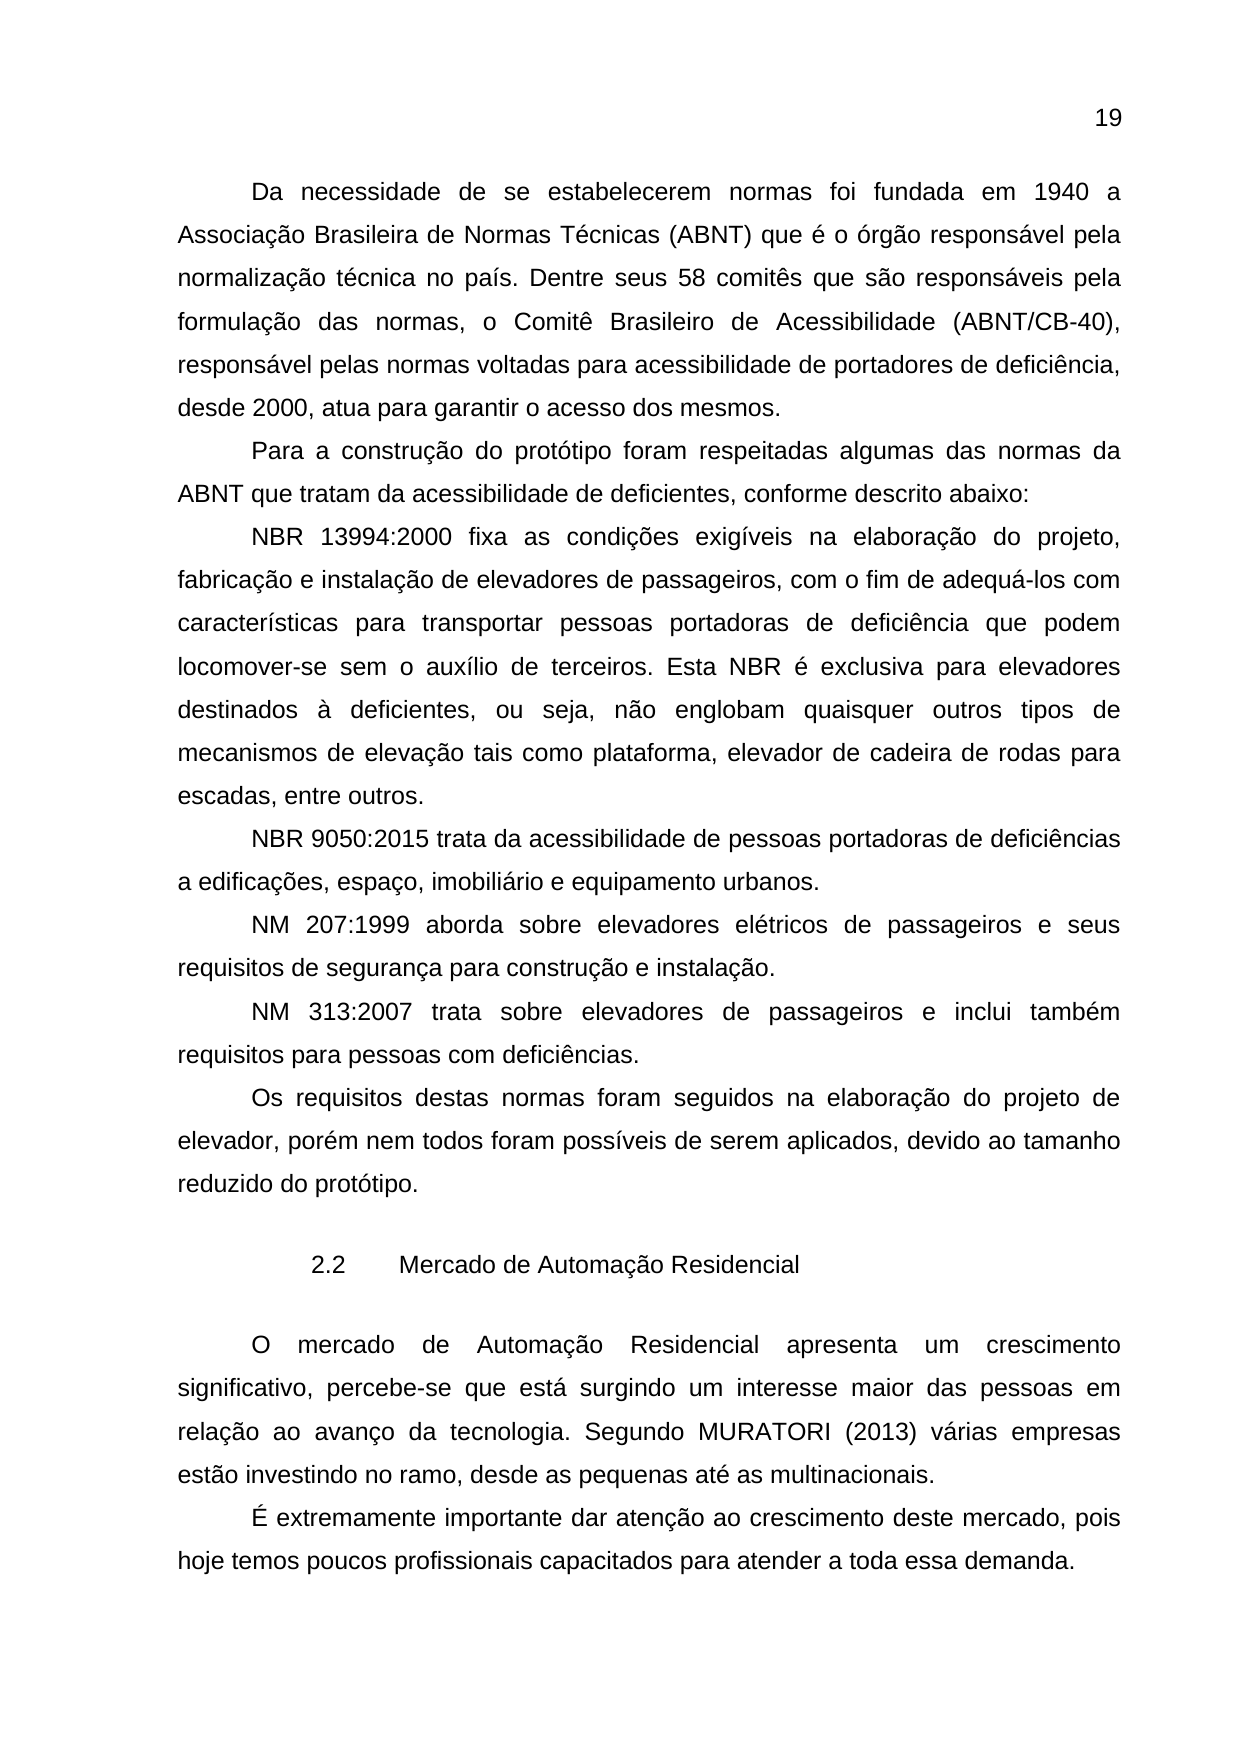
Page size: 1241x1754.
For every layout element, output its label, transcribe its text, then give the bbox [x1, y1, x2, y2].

text NBR 9050:2015 trata da acessibilidade de pessoas portadoras de deficiências a edificações, espaço, imobiliário e equipamento urbanos. [177, 824, 1122, 896]
text É extremamente importante dar atenção ao crescimento deste mercado, pois hoje temos poucos profissionais capacitados para atender a toda essa demanda. [177, 1503, 1122, 1575]
text Os requisitos destas normas foram seguidos na elaboração do projeto de elevador, porém nem todos foram possíveis de serem aplicados, devido ao tamanho reduzido do protótipo. [177, 1083, 1122, 1198]
text O mercado de Automação Residencial apresenta um crescimento significativo, percebe-se que está surgindo um interesse maior das pessoas em relação ao avanço da tecnologia. Segundo MURATORI (2013) várias empresas estão investindo no ramo, desde as pequenas até as multinacionais. [177, 1330, 1122, 1488]
text NBR 13994:2000 fixa as condições exigíveis na elaboração do projeto, fabricação e instalação de elevadores de passageiros, com o fim de adequá-los com características para transportar pessoas portadoras de deficiência que podem locomover-se sem o auxílio de terceiros. Esta NBR é exclusiva para elevadores destinados à deficientes, ou seja, não englobam quaisquer outros tipos de mecanismos de elevação tais como plataforma, elevador de cadeira de rodas para escadas, entre outros. [177, 522, 1122, 810]
text Para a construção do protótipo foram respeitadas algumas das normas da ABNT que tratam da acessibilidade de deficientes, conforme descrito abaixo: [177, 436, 1122, 508]
text Da necessidade de se estabelecerem normas foi fundada em 1940 a Associação Brasileira de Normas Técnicas (ABNT) que é o órgão responsável pela normalização técnica no país. Dentre seus 58 comitês que são responsáveis pela formulação das normas, o Comitê Brasileiro de Acessibilidade (ABNT/CB-40), responsável pelas normas voltadas para acessibilidade de portadores de deficiência, desde 2000, atua para garantir o acesso dos mesmos. [177, 177, 1122, 422]
text NM 207:1999 aborda sobre elevadores elétricos de passageiros e seus requisitos de segurança para construção e instalação. [177, 910, 1122, 982]
text NM 313:2007 trata sobre elevadores de passageiros e inclui também requisitos para pessoas com deficiências. [177, 997, 1122, 1068]
subtitle Mercado de Automação Residencial [237, 1250, 1122, 1278]
